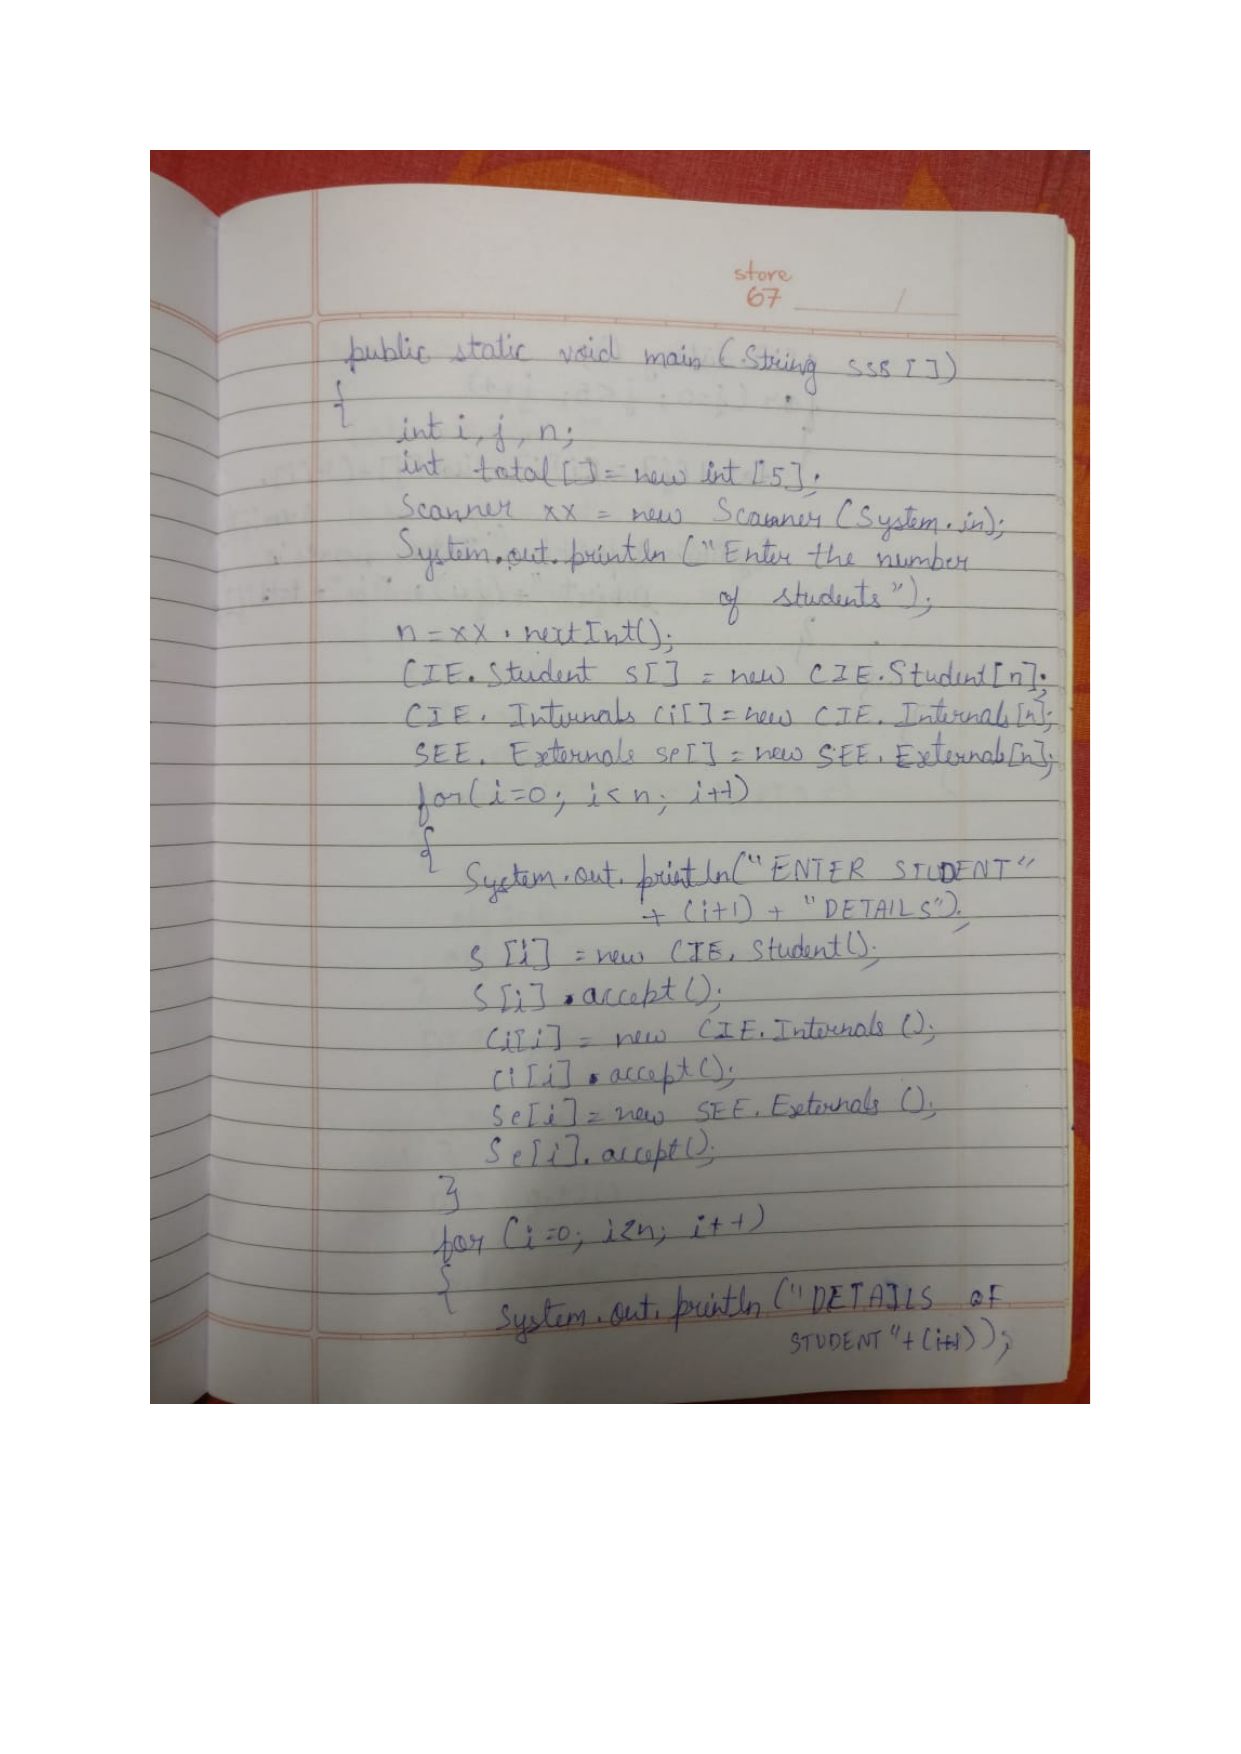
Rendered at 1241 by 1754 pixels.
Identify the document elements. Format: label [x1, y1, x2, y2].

picture [150, 150, 1091, 1404]
